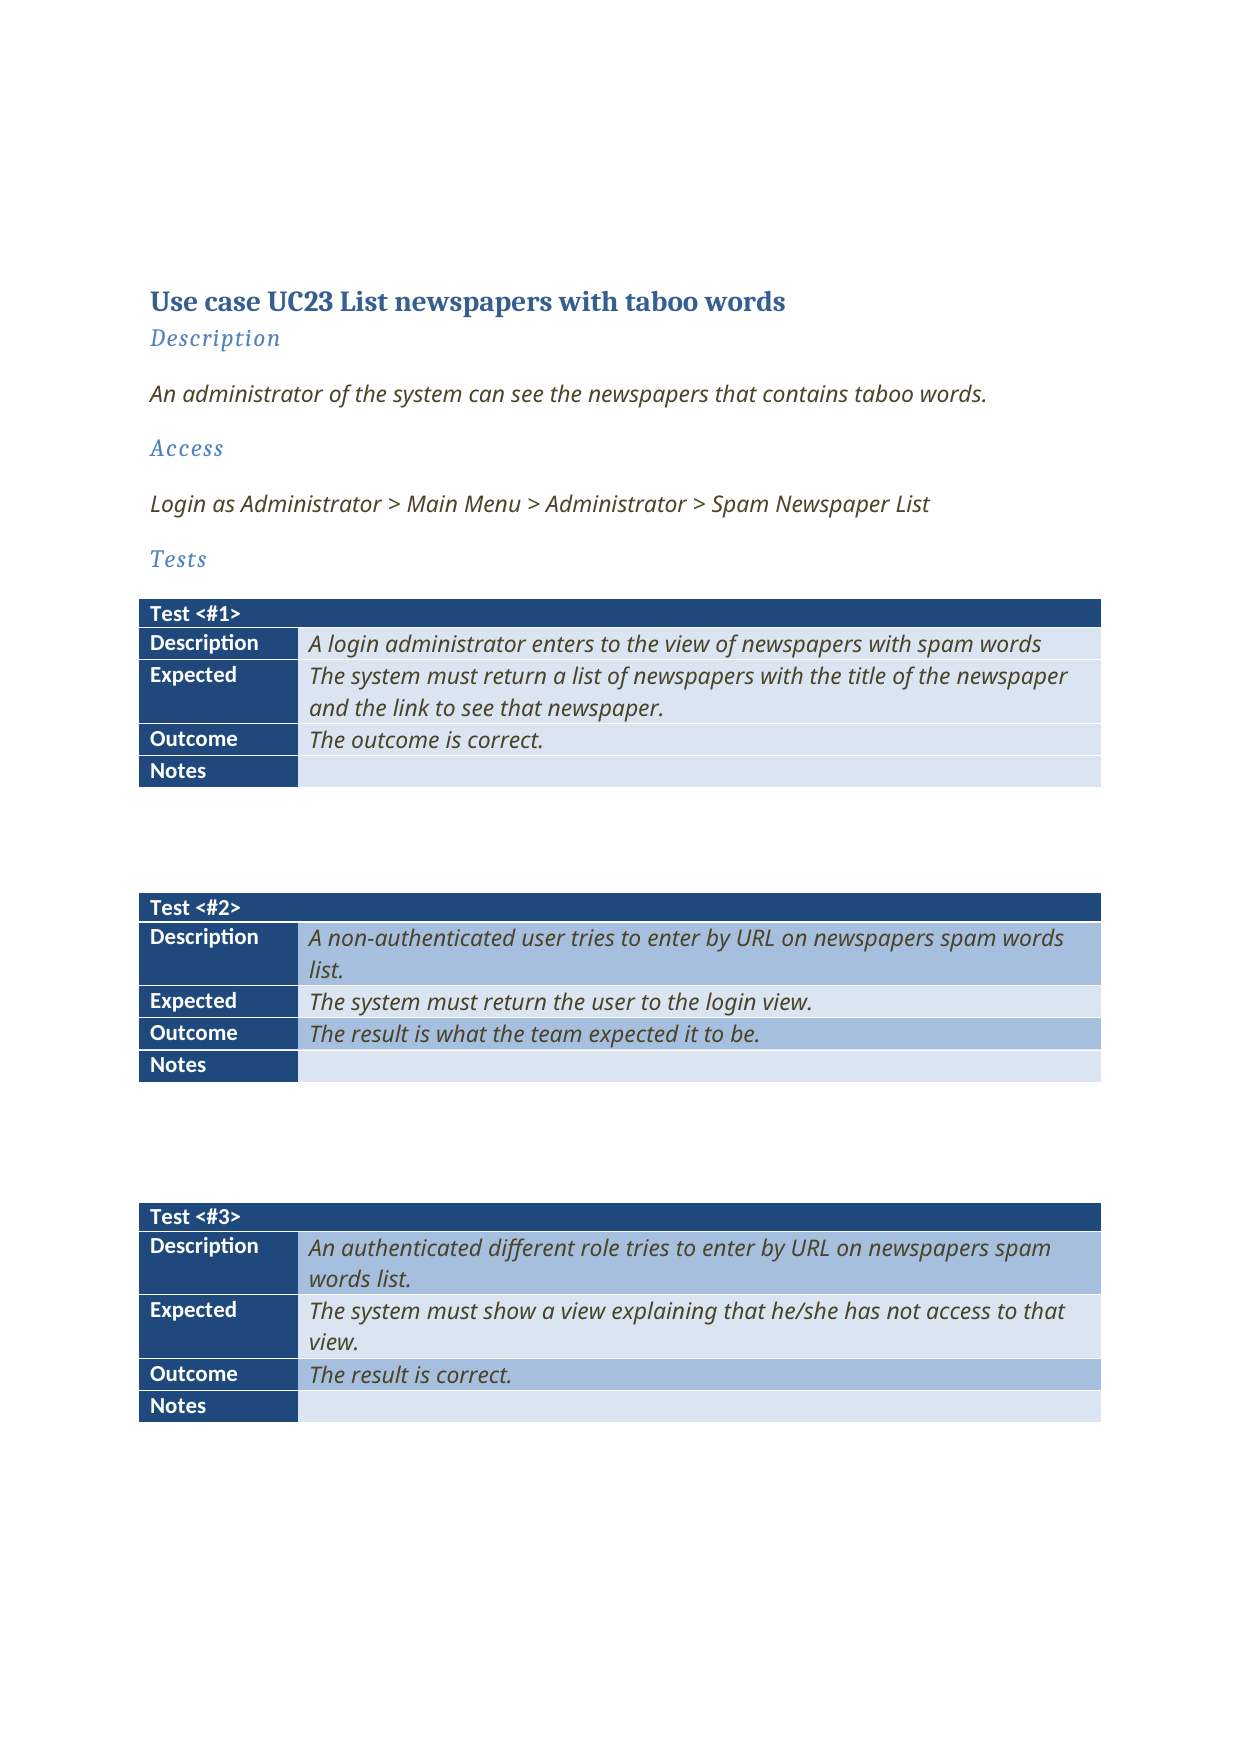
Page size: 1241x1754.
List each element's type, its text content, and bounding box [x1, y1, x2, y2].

table_cell Description [139, 628, 298, 659]
table_cell An authenticated different role tries to enter by URL on newspapers spam words list. [298, 1232, 1101, 1294]
subtitle Description [150, 324, 1090, 352]
table_header Test <#1> [139, 599, 1101, 627]
subtitle Tests [150, 545, 1090, 574]
table_cell Outcome [139, 1018, 298, 1049]
text An administrator of the system can see the newspapers that contains taboo words. [150, 378, 1090, 409]
table_cell A non-authenticated user tries to enter by URL on newspapers spam words list. [298, 923, 1101, 985]
table_cell The result is correct. [298, 1359, 1101, 1390]
table_header Test <#2> [139, 893, 1101, 921]
table_header Test <#3> [139, 1203, 1101, 1231]
table_cell Notes [139, 756, 298, 787]
table_cell Description [139, 923, 298, 985]
table_cell [298, 1391, 1101, 1422]
table_cell Description [139, 1232, 298, 1294]
table_cell Expected [139, 1295, 298, 1358]
table_cell Expected [139, 660, 298, 723]
table_cell [298, 1051, 1101, 1082]
text Login as Administrator > Main Menu > Administrator > Spam Newspaper List [150, 488, 1090, 519]
table_cell A login administrator enters to the view of newspapers with spam words [298, 628, 1101, 659]
table_cell Notes [139, 1051, 298, 1082]
table_cell The system must show a view explaining that he/she has not access to that view. [298, 1295, 1101, 1358]
subtitle Use case UC23 List newspapers with taboo words [150, 285, 1090, 319]
table_cell The outcome is correct. [298, 724, 1101, 755]
table_cell Notes [139, 1391, 298, 1422]
table_cell The system must return the user to the login view. [298, 986, 1101, 1017]
table_cell The result is what the team expected it to be. [298, 1018, 1101, 1049]
table_cell Outcome [139, 1359, 298, 1390]
table_cell [298, 756, 1101, 787]
subtitle Access [150, 434, 1090, 463]
table_cell Expected [139, 986, 298, 1017]
table_cell The system must return a list of newspapers with the title of the newspaper and the link to see that newspaper. [298, 660, 1101, 723]
table_cell Outcome [139, 724, 298, 755]
